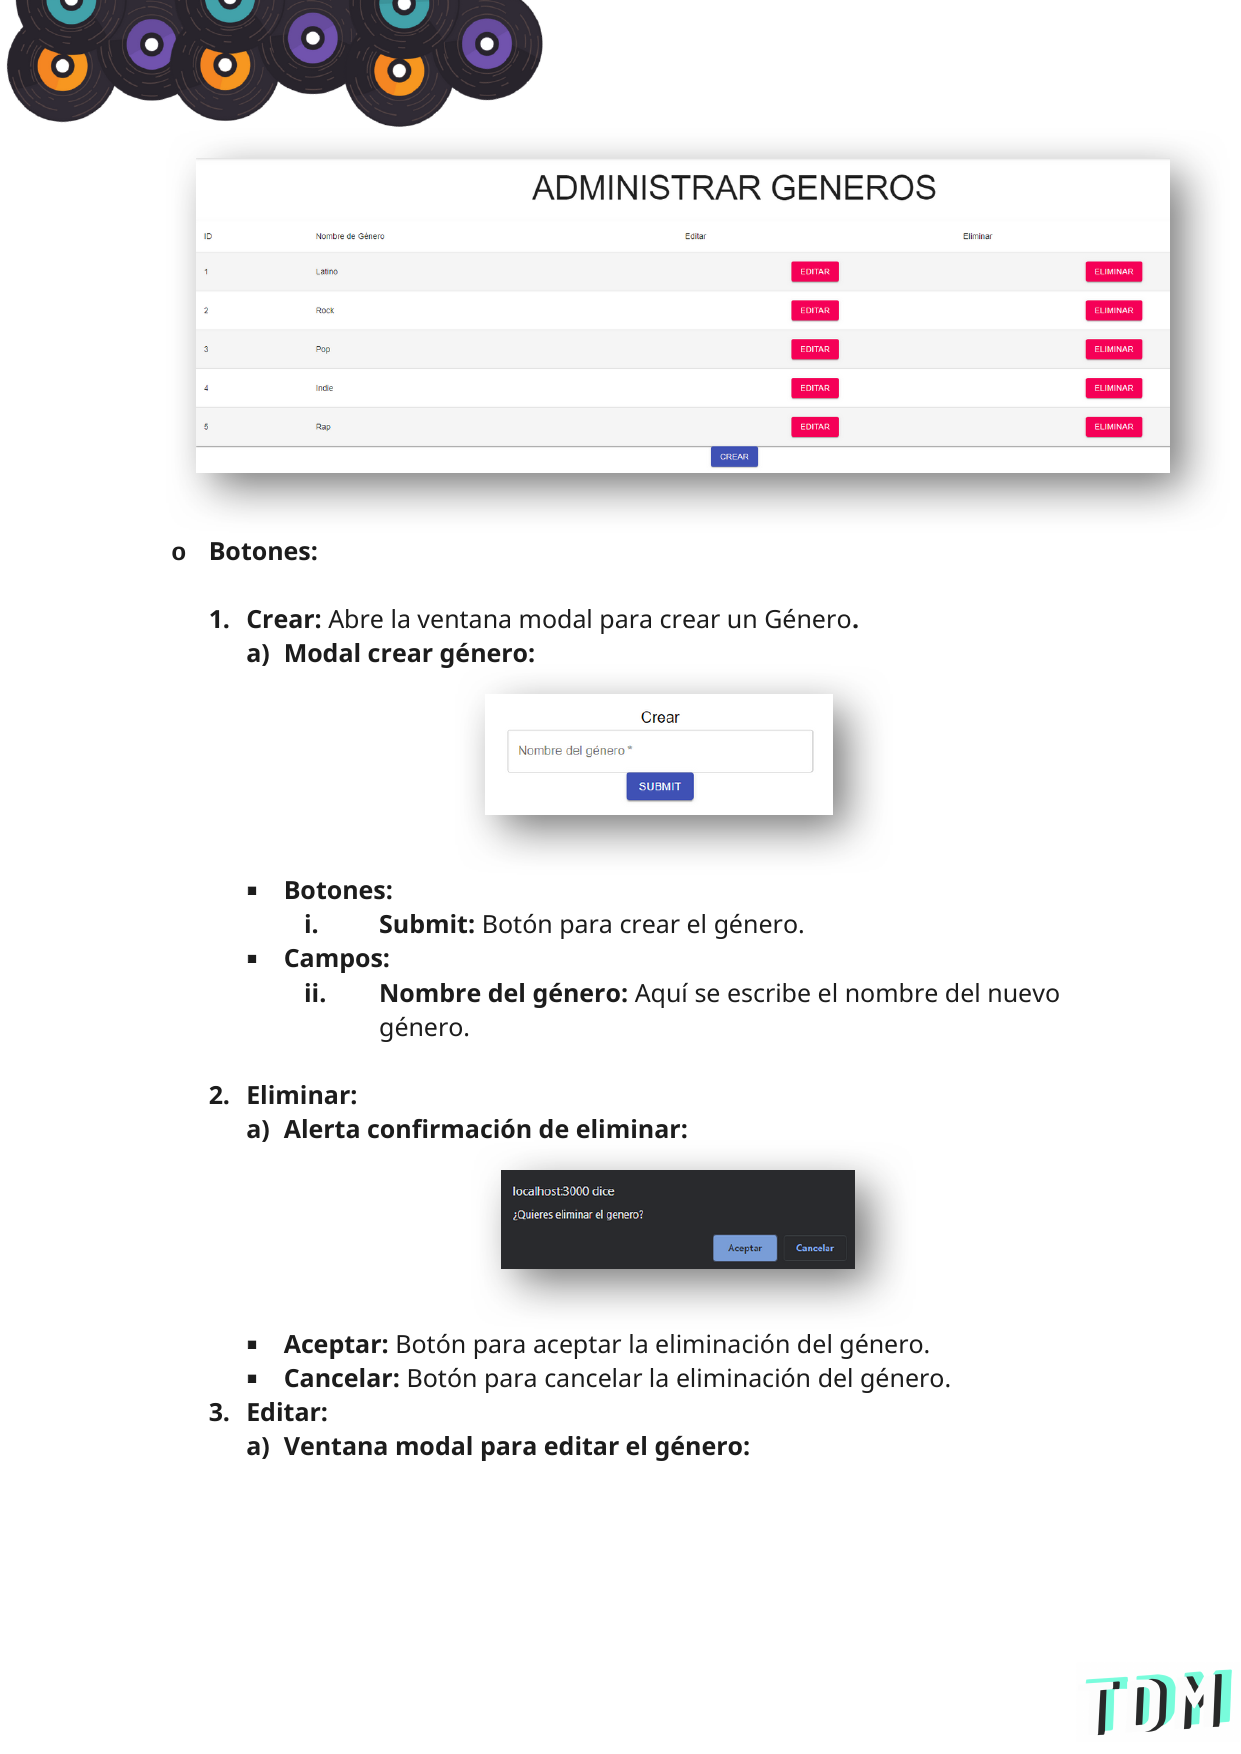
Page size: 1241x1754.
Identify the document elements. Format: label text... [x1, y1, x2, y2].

list Submit: Botón para crear el género. [304, 907, 1107, 941]
list Nombre del género: Aquí se escribe el nombre del nuevo género. [304, 975, 1107, 1043]
list Aceptar: Botón para aceptar la eliminación del género. [246, 1327, 1107, 1361]
list Eliminar: [208, 1077, 1107, 1111]
picture [0, 0, 547, 130]
list Cancelar: Botón para cancelar la eliminación del género. [246, 1361, 1107, 1395]
list Alerta confirmación de eliminar: [246, 1111, 1107, 1146]
list Modal crear género: [246, 636, 1107, 670]
list Editar: [208, 1395, 1107, 1429]
list Botones: [246, 873, 1107, 907]
list Botones: [171, 533, 1107, 567]
picture [501, 1170, 855, 1269]
picture [485, 694, 833, 815]
picture [196, 158, 1170, 473]
list Ventana modal para editar el género: [246, 1429, 1107, 1463]
list Campos: [246, 941, 1107, 975]
picture [1076, 1662, 1241, 1742]
list Crear: Abre la ventana modal para crear un Género. [208, 602, 1107, 636]
